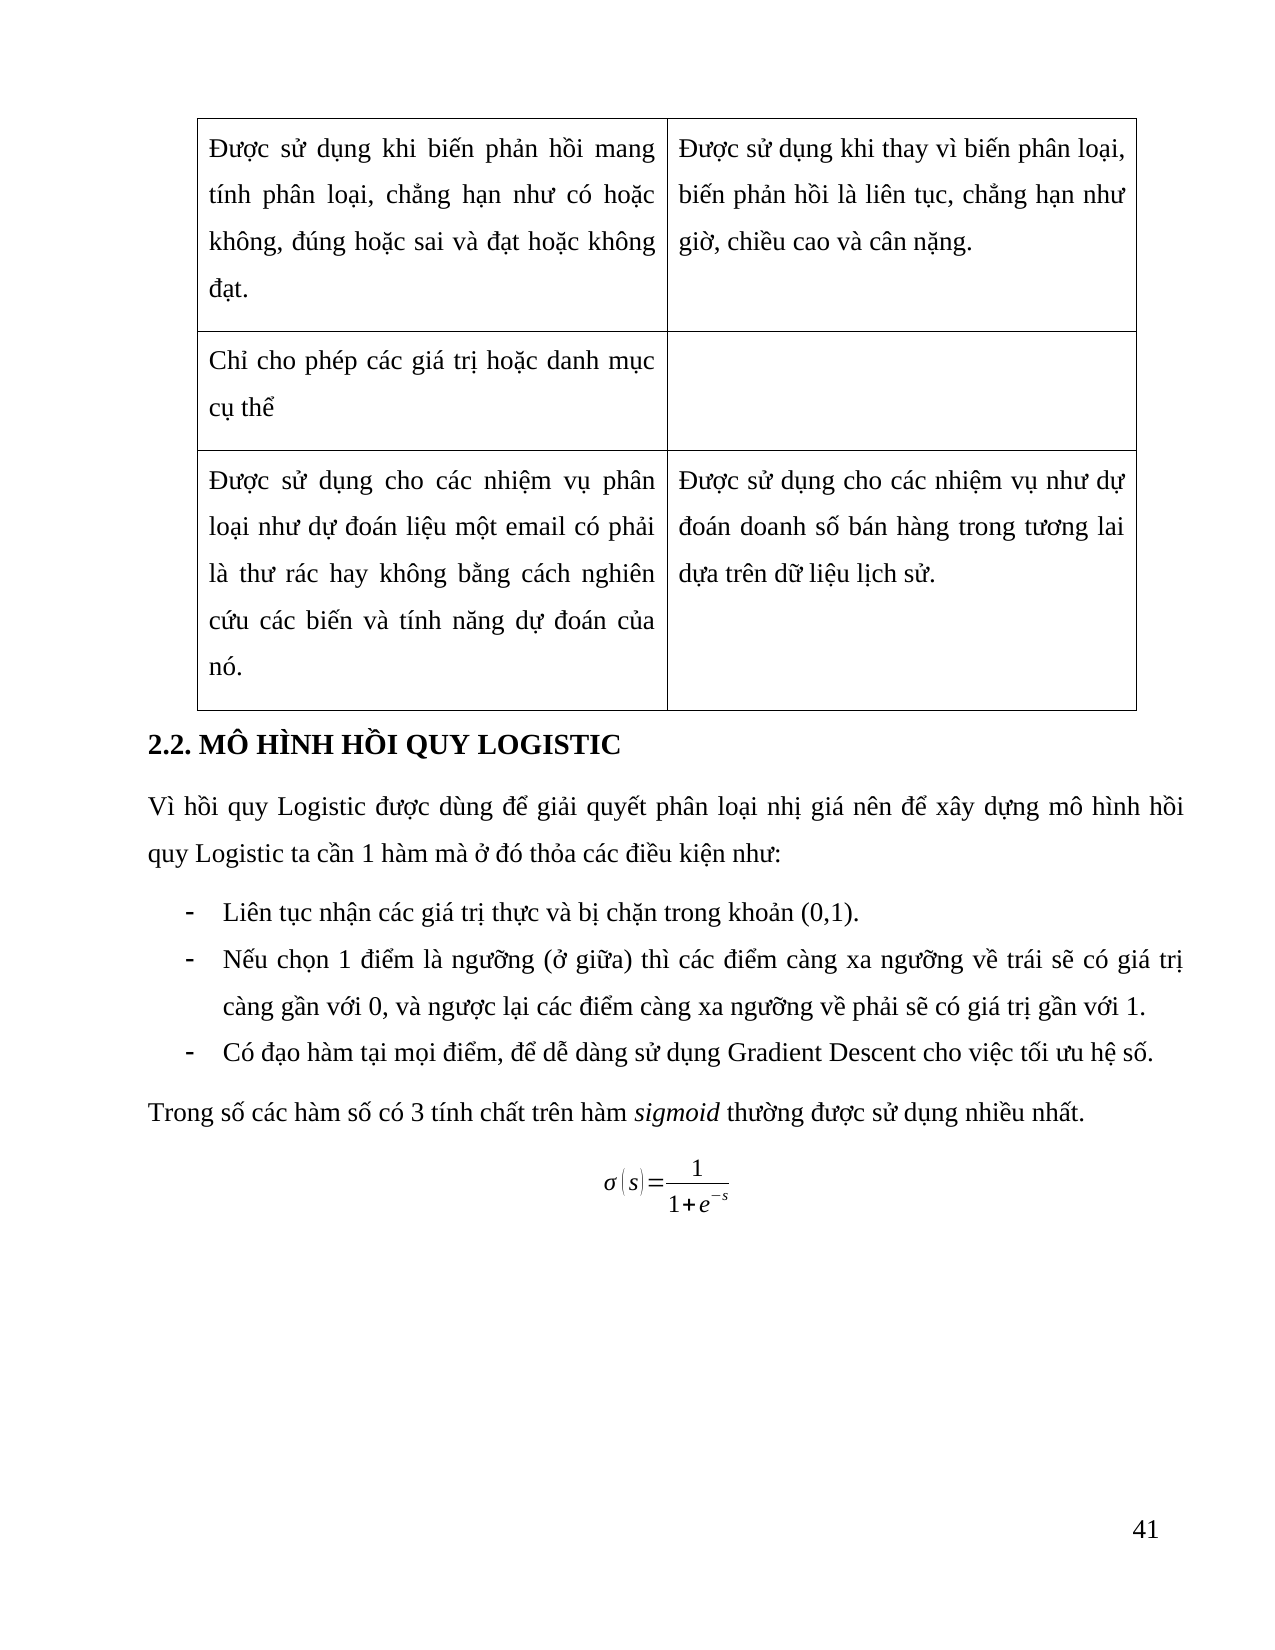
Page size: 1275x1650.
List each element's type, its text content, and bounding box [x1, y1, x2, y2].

table_cell Được sử dụng cho các nhiệm vụ như dự đoán doanh số bán hàng trong tương lai dựa trên dữ liệu lịch sử. [668, 451, 1136, 709]
table_cell Được sử dụng khi biến phản hồi mang tính phân loại, chẳng hạn như có hoặc không, đúng hoặc sai và đạt hoặc không đạt. [198, 119, 667, 331]
table_cell Được sử dụng khi thay vì biến phân loại, biến phản hồi là liên tục, chẳng hạn như giờ, chiều cao và cân nặng. [668, 119, 1136, 331]
subtitle 2.2. Mô hình hồi quy Logistic [148, 727, 1186, 761]
table_cell [668, 332, 1136, 450]
list Liên tục nhận các giá trị thực và bị chặn trong khoản (0,1). [185, 896, 1186, 927]
text Vì hồi quy Logistic được dùng để giải quyết phân loại nhị giá nên để xây dựng mô hình hồi quy Logistic ta cần 1 hàm mà ở đó thỏa các điều kiện như: [148, 790, 1186, 868]
table_cell Được sử dụng cho các nhiệm vụ phân loại như dự đoán liệu một email có phải là thư rác hay không bằng cách nghiên cứu các biến và tính năng dự đoán của nó. [198, 451, 667, 709]
text Trong số các hàm số có 3 tính chất trên hàm sigmoid thường được sử dụng nhiều nhất. [148, 1096, 1186, 1127]
table_cell Chỉ cho phép các giá trị hoặc danh mục cụ thể [198, 332, 667, 450]
list Nếu chọn 1 điểm là ngưỡng (ở giữa) thì các điểm càng xa ngưỡng về trái sẽ có giá trị càng gần với 0, và ngược lại các điểm càng xa ngưỡng về phải sẽ có giá trị gần với 1. [185, 943, 1186, 1021]
list Có đạo hàm tại mọi điểm, để dễ dàng sử dụng Gradient Descent cho việc tối ưu hệ số. [185, 1036, 1186, 1067]
